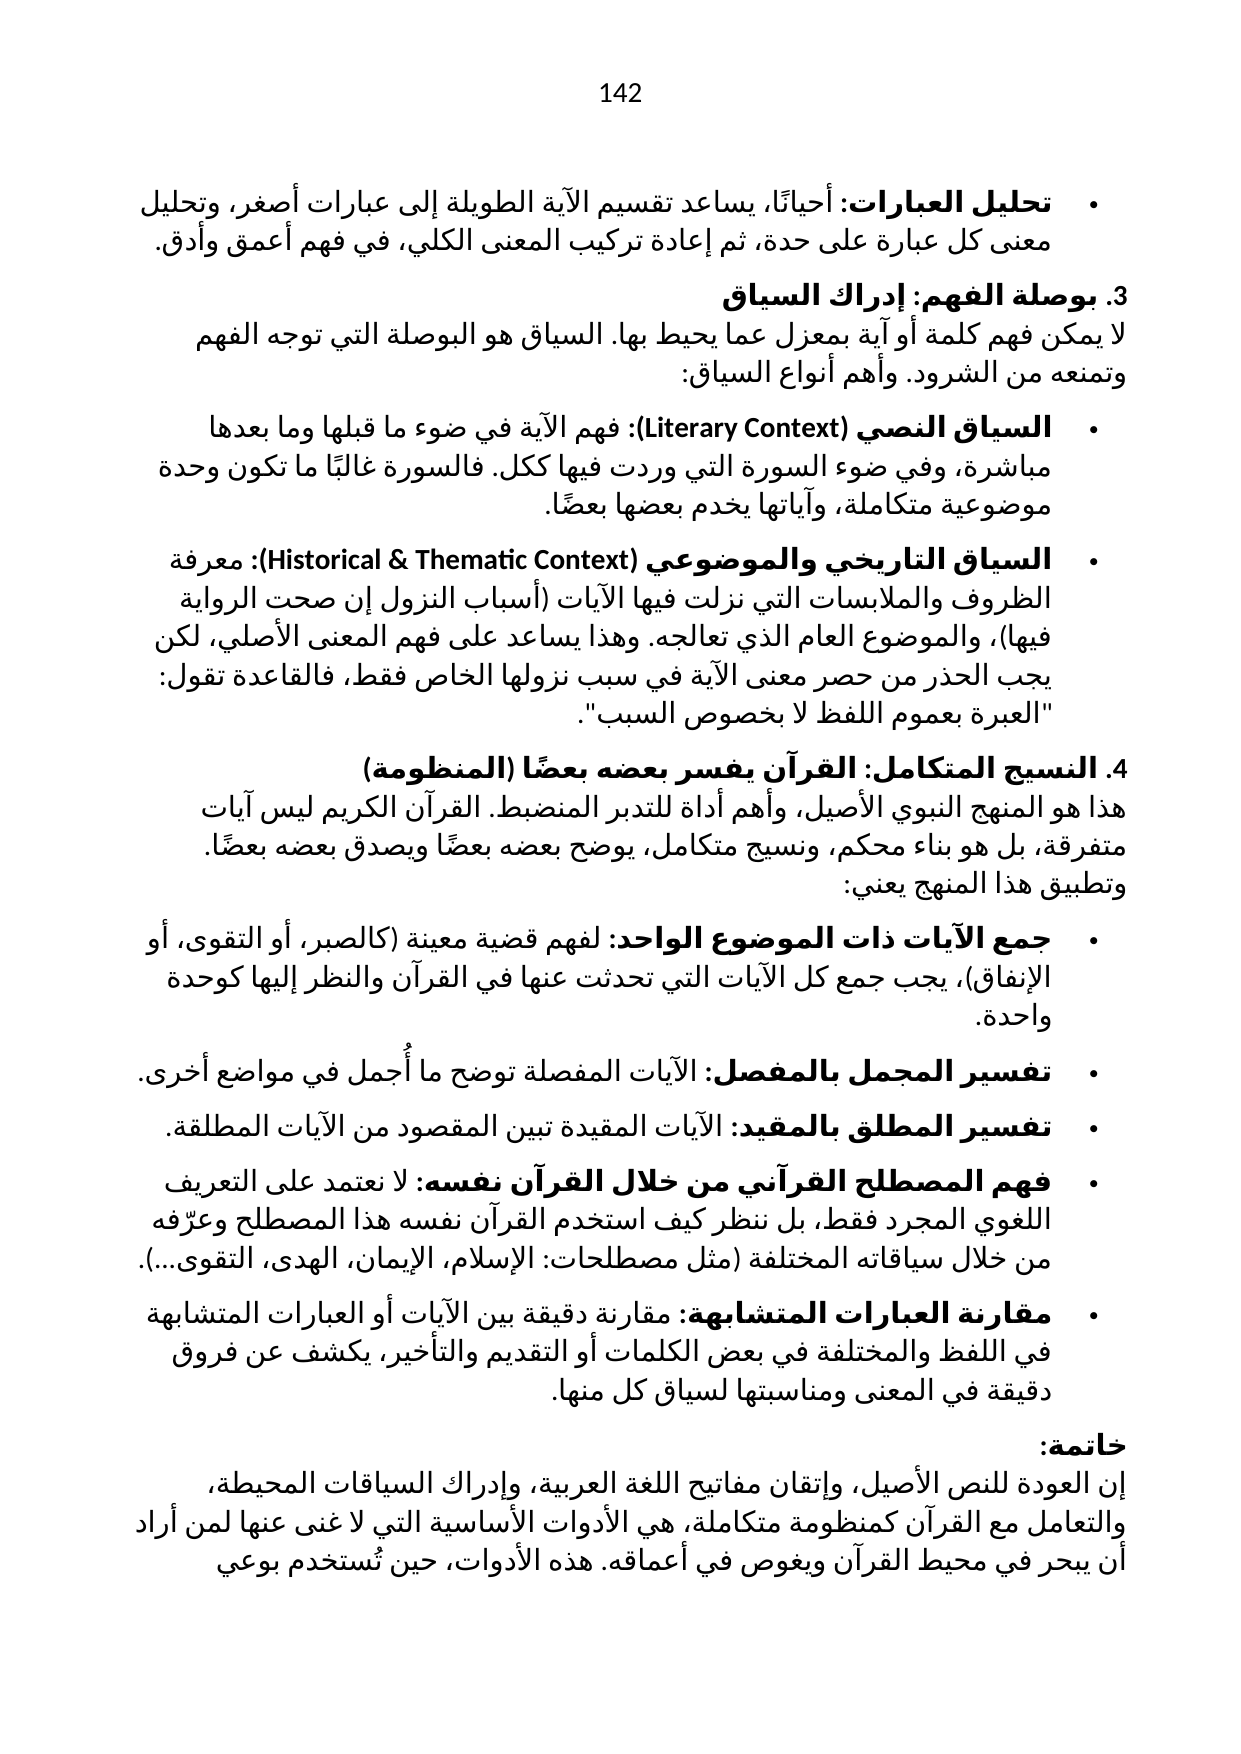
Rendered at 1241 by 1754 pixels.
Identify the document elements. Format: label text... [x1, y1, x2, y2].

list فهم المصطلح القرآني من خلال القرآن نفسه: لا نعتمد على التعريف اللغوي المجرد فقط، بل ننظر كيف استخدم القرآن نفسه هذا المصطلح وعرّفه من خلال سياقاته المختلفة (مثل مصطلحات: الإسلام، الإيمان، الهدى، التقوى...). [112, 1163, 1090, 1275]
list السياق التاريخي والموضوعي (Historical & Thematic Context): معرفة الظروف والملابسات التي نزلت فيها الآيات (أسباب النزول إن صحت الرواية فيها)، والموضوع العام الذي تعالجه. وهذا يساعد على فهم المعنى الأصلي، لكن يجب الحذر من حصر معنى الآية في سبب نزولها الخاص فقط، فالقاعدة تقول: "العبرة بعموم اللفظ لا بخصوص السبب". [112, 541, 1090, 731]
text 4. النسيج المتكامل: القرآن يفسر بعضه بعضًا (المنظومة) هذا هو المنهج النبوي الأصيل، وأهم أداة للتدبر المنضبط. القرآن الكريم ليس آيات متفرقة، بل هو بناء محكم، ونسيج متكامل، يوضح بعضه بعضًا ويصدق بعضه بعضًا. وتطبيق هذا المنهج يعني: [112, 750, 1128, 901]
list مقارنة العبارات المتشابهة: مقارنة دقيقة بين الآيات أو العبارات المتشابهة في اللفظ والمختلفة في بعض الكلمات أو التقديم والتأخير، يكشف عن فروق دقيقة في المعنى ومناسبتها لسياق كل منها. [112, 1295, 1090, 1407]
list تفسير المطلق بالمقيد: الآيات المقيدة تبين المقصود من الآيات المطلقة. [112, 1108, 1090, 1143]
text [112, 1427, 1128, 1578]
list السياق النصي (Literary Context): فهم الآية في ضوء ما قبلها وما بعدها مباشرة، وفي ضوء السورة التي وردت فيها ككل. فالسورة غالبًا ما تكون وحدة موضوعية متكاملة، وآياتها يخدم بعضها بعضًا. [112, 409, 1090, 522]
list جمع الآيات ذات الموضوع الواحد: لفهم قضية معينة (كالصبر، أو التقوى، أو الإنفاق)، يجب جمع كل الآيات التي تحدثت عنها في القرآن والنظر إليها كوحدة واحدة. [112, 921, 1090, 1033]
list تفسير المجمل بالمفصل: الآيات المفصلة توضح ما أُجمل في مواضع أخرى. [112, 1053, 1090, 1088]
list تحليل العبارات: أحيانًا، يساعد تقسيم الآية الطويلة إلى عبارات أصغر، وتحليل معنى كل عبارة على حدة، ثم إعادة تركيب المعنى الكلي، في فهم أعمق وأدق. [112, 184, 1090, 258]
text 3. بوصلة الفهم: إدراك السياق لا يمكن فهم كلمة أو آية بمعزل عما يحيط بها. السياق هو البوصلة التي توجه الفهم وتمنعه من الشرود. وأهم أنواع السياق: [112, 277, 1128, 390]
